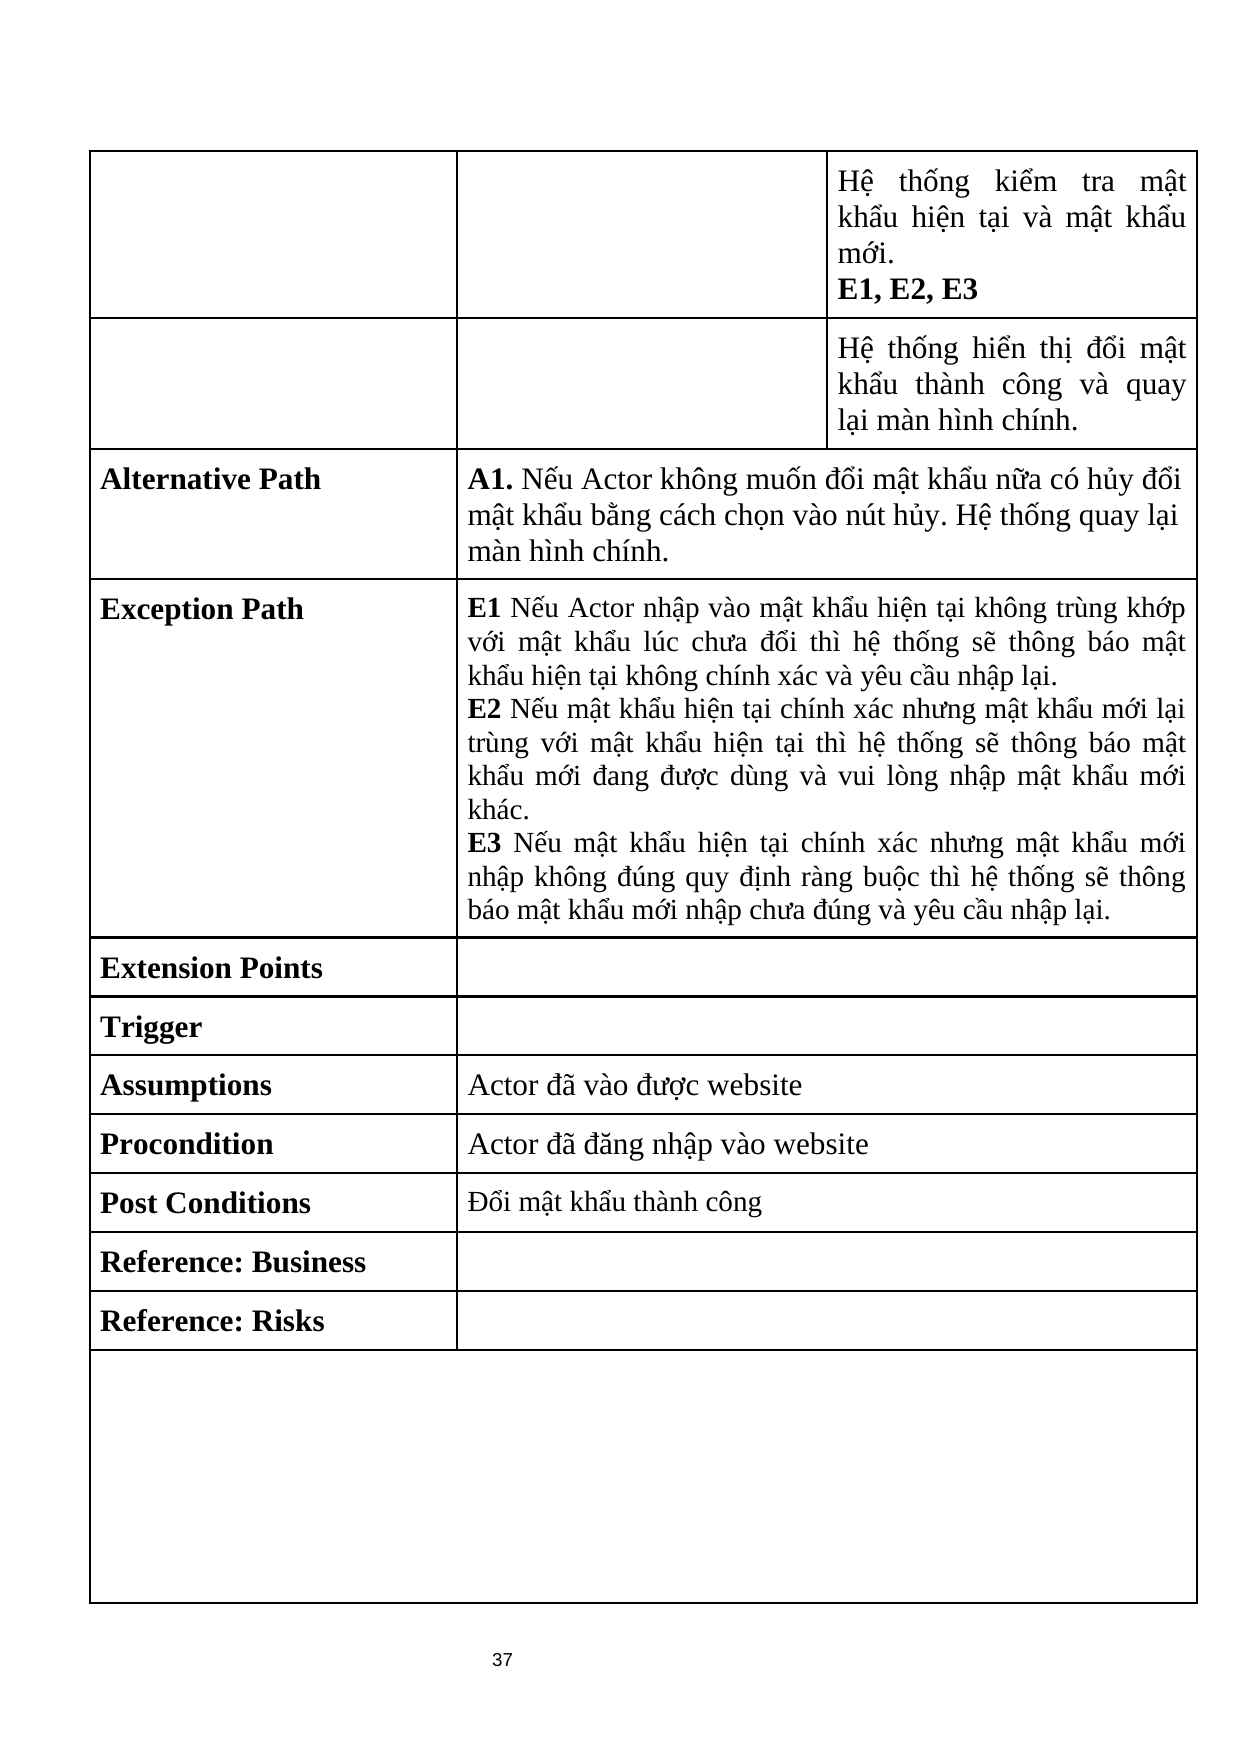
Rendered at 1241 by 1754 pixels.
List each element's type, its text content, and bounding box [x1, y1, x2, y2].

table_cell A1. Nếu Actor không muốn đổi mật khẩu nữa có hủy đổi mật khẩu bằng cách chọn vào nút hủy. Hệ thống quay lại màn hình chính. [458, 450, 1196, 578]
table_cell Extension Points [91, 939, 456, 995]
table_cell [91, 152, 456, 317]
table_cell Exception Path [91, 580, 456, 936]
table_cell [458, 1292, 1196, 1348]
table_cell Procondition [91, 1115, 456, 1172]
table_cell Hệ thống kiểm tra mật khẩu hiện tại và mật khẩu mới. E1, E2, E3 [828, 152, 1196, 317]
table_cell [458, 939, 1196, 995]
table_cell Post Conditions [91, 1174, 456, 1231]
table_cell Trigger [91, 998, 456, 1054]
table_cell Actor đã đăng nhập vào website [458, 1115, 1196, 1172]
table_cell Đổi mật khẩu thành công [458, 1174, 1196, 1231]
table_cell Hệ thống hiển thị đổi mật khẩu thành công và quay lại màn hình chính. [828, 319, 1196, 447]
table_cell Actor đã vào được website [458, 1056, 1196, 1113]
table_cell [91, 319, 456, 447]
table_cell Alternative Path [91, 450, 456, 578]
table_cell [91, 1351, 1196, 1602]
table_cell E1 Nếu Actor nhập vào mật khẩu hiện tại không trùng khớp với mật khẩu lúc chưa đổi thì hệ thống sẽ thông báo mật khẩu hiện tại không chính xác và yêu cầu nhập lại. E2 Nếu mật khẩu hiện tại chính xác nhưng mật khẩu mới lại trùng với mật khẩu hiện tại thì hệ thống sẽ thông báo mật khẩu mới đang được dùng và vui lòng nhập mật khẩu mới khác. E3 Nếu mật khẩu hiện tại chính xác nhưng mật khẩu mới nhập không đúng quy định ràng buộc thì hệ thống sẽ thông báo mật khẩu mới nhập chưa đúng và yêu cầu nhập lại. [458, 580, 1196, 936]
table_cell [458, 998, 1196, 1054]
table_cell Reference: Risks [91, 1292, 456, 1348]
table_cell Reference: Business [91, 1233, 456, 1289]
table_cell [458, 319, 826, 447]
table_cell [458, 1233, 1196, 1289]
table_cell Assumptions [91, 1056, 456, 1113]
table_cell [458, 152, 826, 317]
